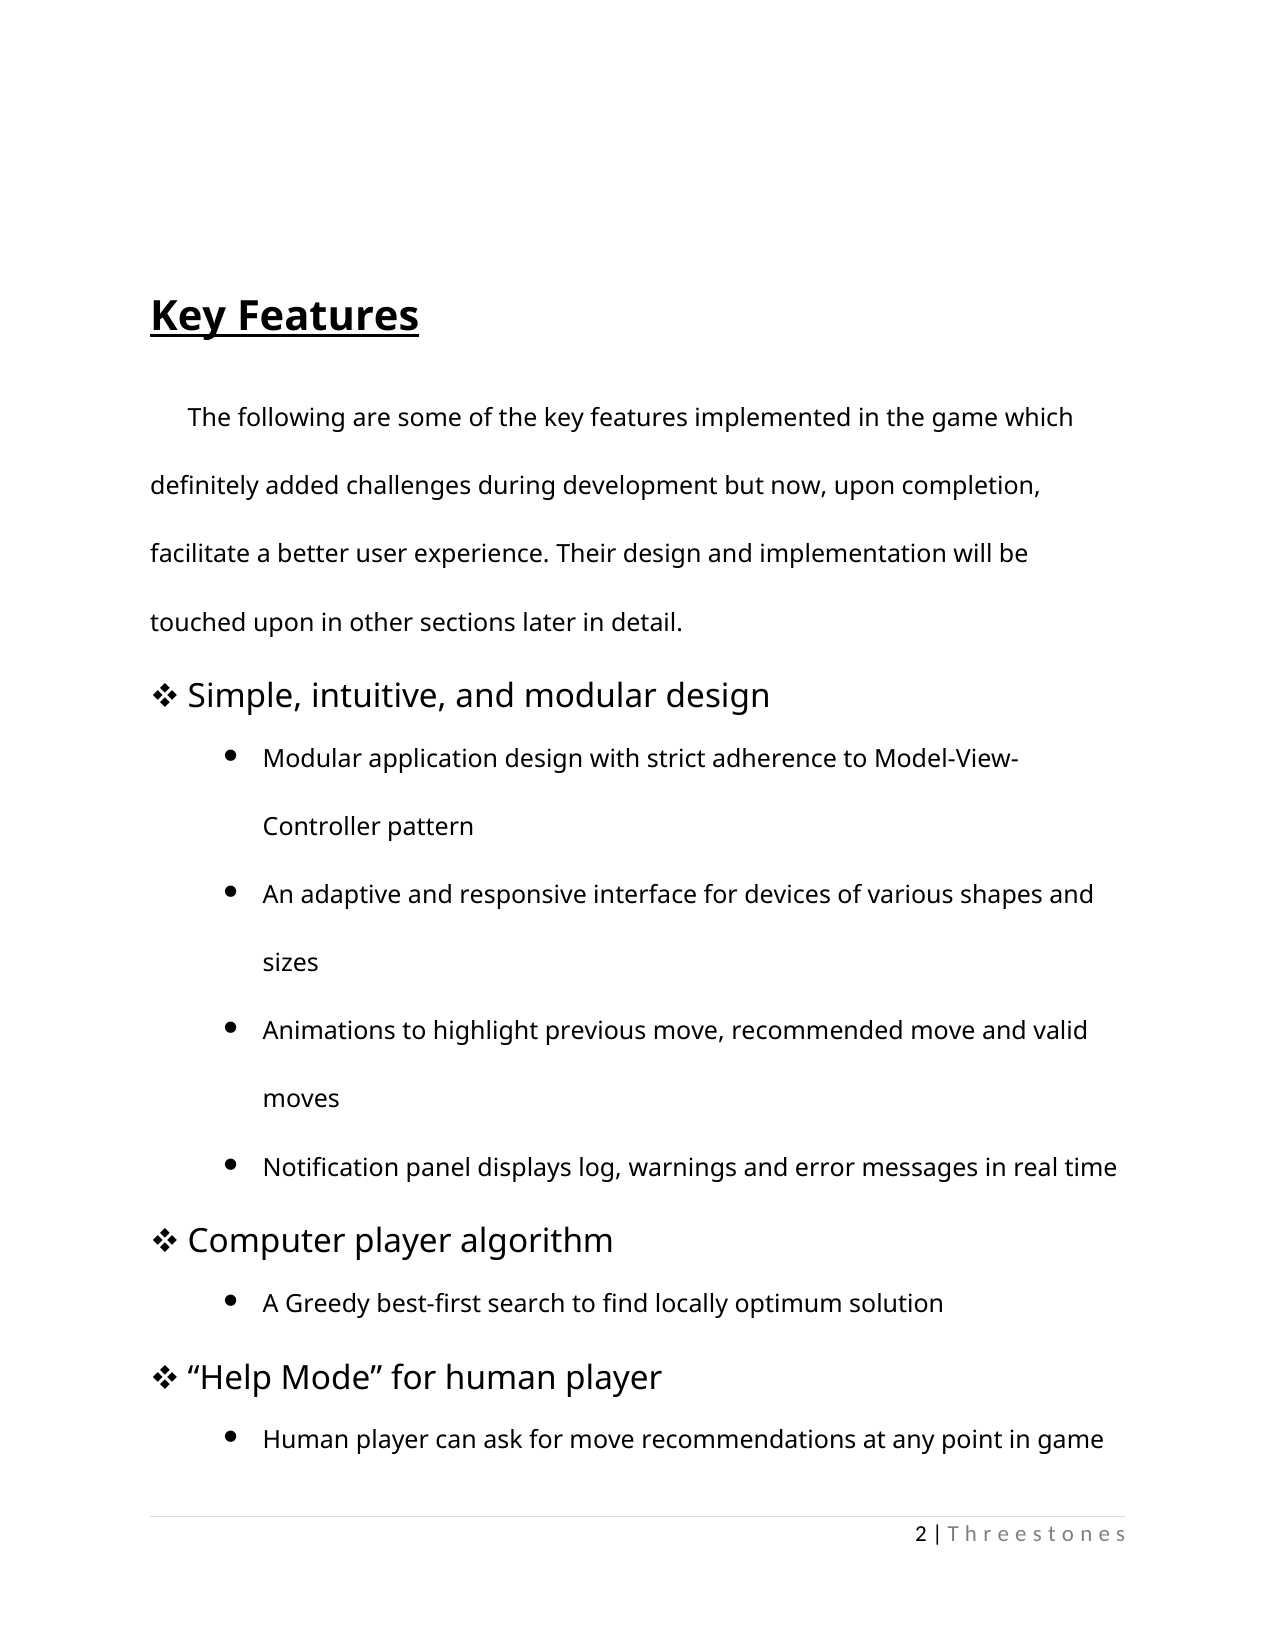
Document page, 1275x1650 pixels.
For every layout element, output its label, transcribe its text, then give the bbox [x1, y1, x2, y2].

list “Help Mode” for human player [150, 1353, 1125, 1399]
list A Greedy best-first search to find locally optimum solution [225, 1285, 1125, 1319]
text Key Features [150, 286, 1125, 343]
list Simple, intuitive, and modular design [150, 672, 1125, 718]
list Human player can ask for move recommendations at any point in game [225, 1422, 1125, 1456]
text The following are some of the key features implemented in the game which definitely added challenges during development but now, upon completion, facilitate a better user experience. Their design and implementation will be touched upon in other sections later in detail. [150, 400, 1125, 638]
list Computer player algorithm [150, 1217, 1125, 1263]
list Notification panel displays log, warnings and error messages in real time [225, 1149, 1125, 1183]
list An adaptive and responsive interface for devices of various shapes and sizes [225, 877, 1125, 979]
list Animations to highlight previous move, recommended move and valid moves [225, 1013, 1125, 1115]
list Modular application design with strict adherence to Model-View-Controller pattern [225, 740, 1125, 843]
